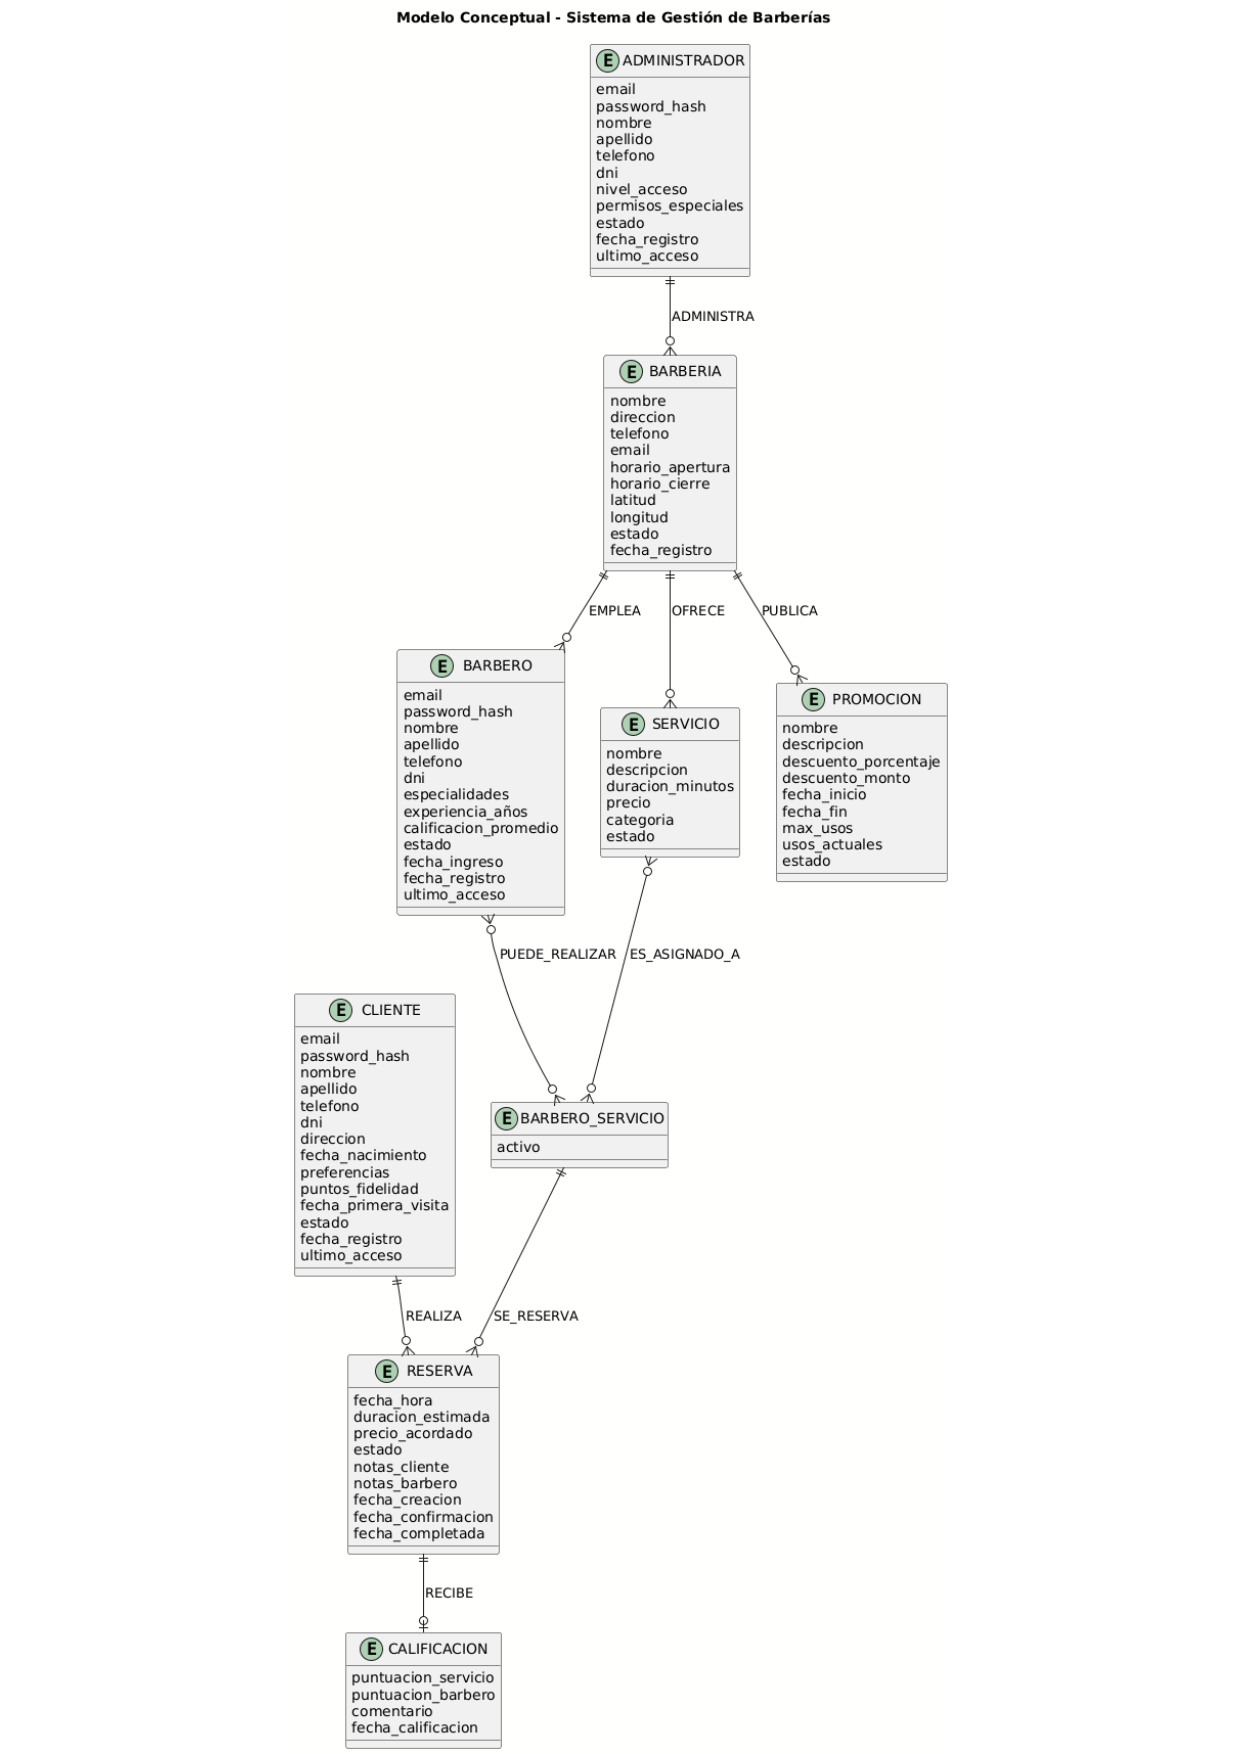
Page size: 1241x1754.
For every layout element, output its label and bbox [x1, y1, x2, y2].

picture [287, 0, 953, 1754]
